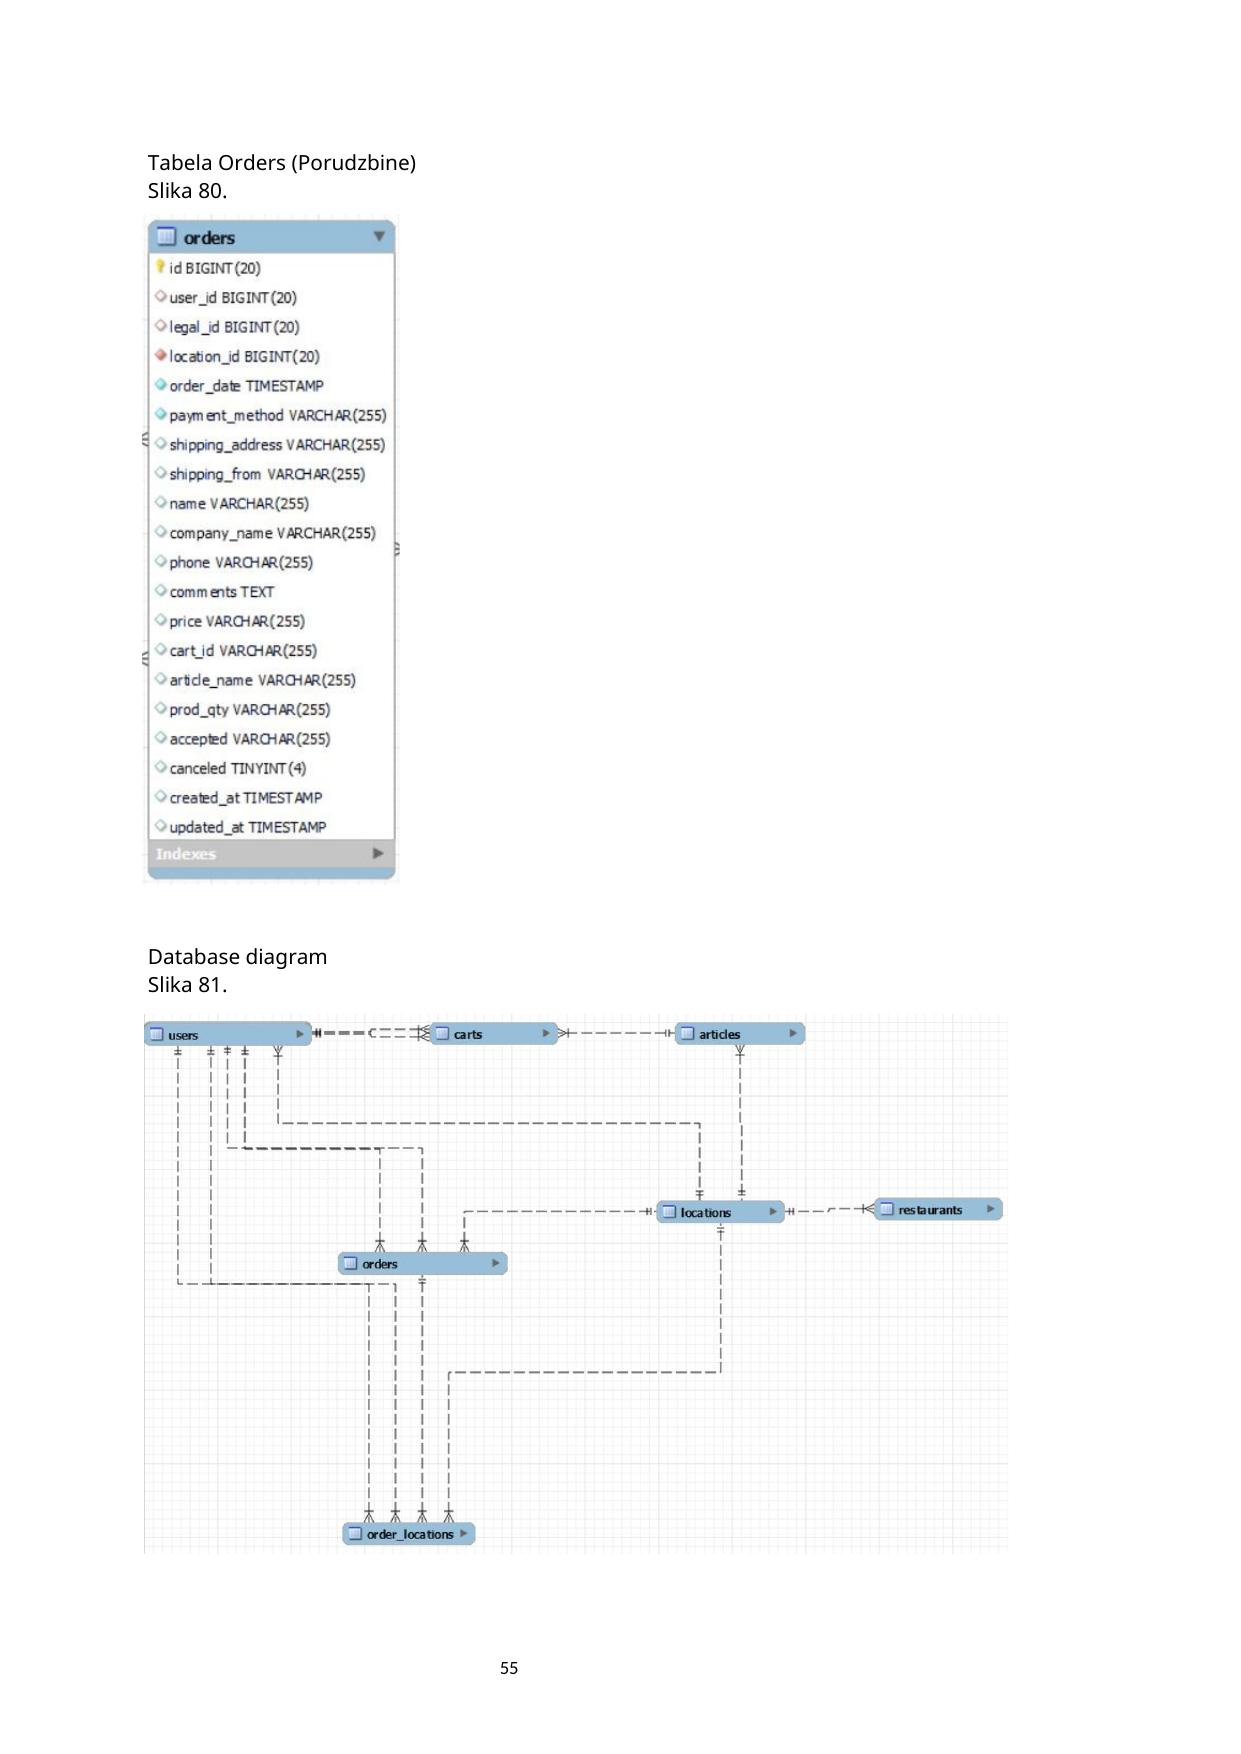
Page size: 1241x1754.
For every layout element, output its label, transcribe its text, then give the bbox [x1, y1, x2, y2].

picture [142, 214, 400, 885]
list Tabela Orders (Porudzbine) Slika 80. [148, 148, 1152, 204]
text Database diagram Slika 81. [148, 204, 1152, 999]
picture [144, 1014, 1009, 1554]
